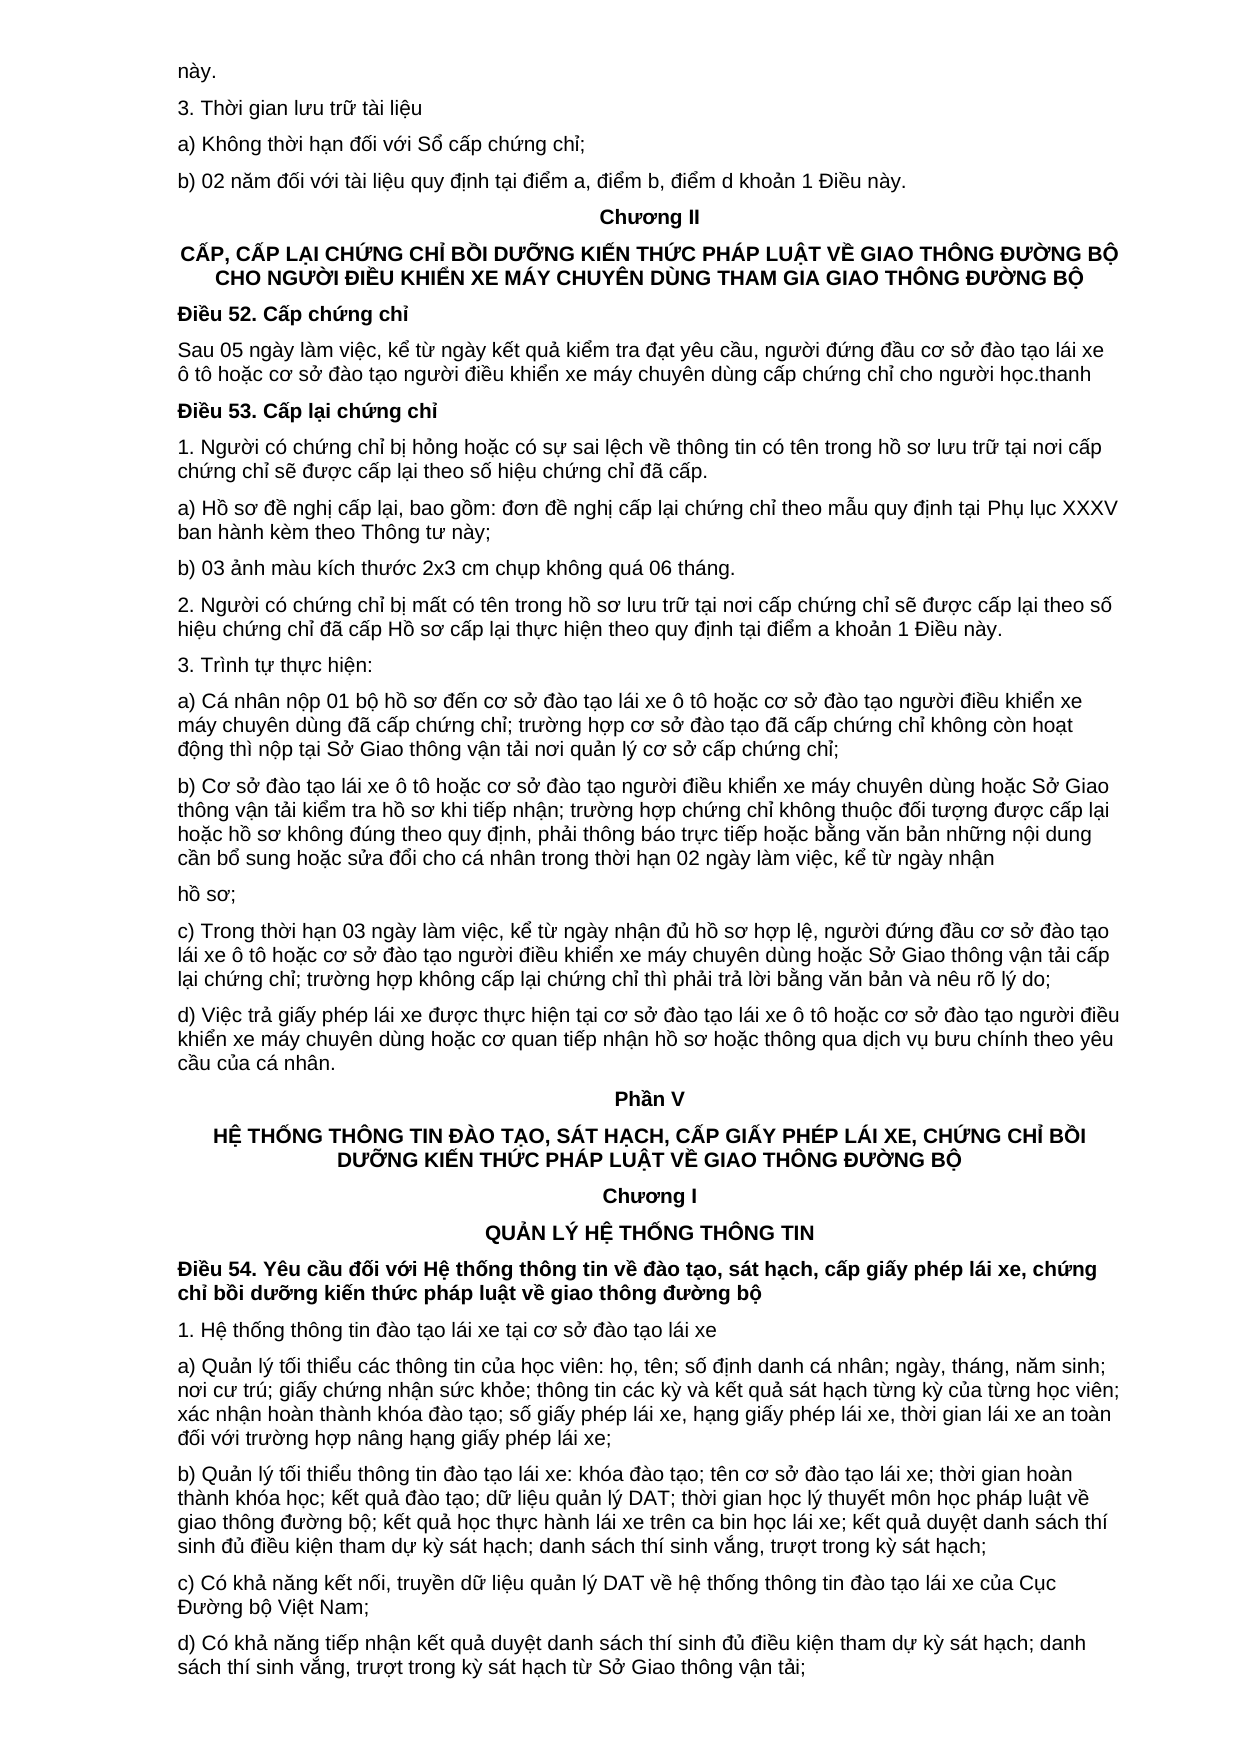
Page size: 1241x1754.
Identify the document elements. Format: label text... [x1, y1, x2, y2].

text 2. Người có chứng chỉ bị mất có tên trong hồ sơ lưu trữ tại nơi cấp chứng chỉ sẽ được cấp lại theo số hiệu chứng chỉ đã cấp Hồ sơ cấp lại thực hiện theo quy định tại điểm a khoản 1 Điều này. [177, 592, 1122, 640]
text 3. Thời gian lưu trữ tài liệu [177, 96, 1122, 119]
text 3. Trình tự thực hiện: [177, 653, 1122, 677]
text b) 02 năm đối với tài liệu quy định tại điểm a, điểm b, điểm d khoản 1 Điều này. [177, 168, 1122, 192]
text Điều 53. Cấp lại chứng chỉ [177, 399, 1122, 423]
text a) Hồ sơ đề nghị cấp lại, bao gồm: đơn đề nghị cấp lại chứng chỉ theo mẫu quy định tại Phụ lục XXXV ban hành kèm theo Thông tư này; [177, 496, 1122, 543]
text 1. Người có chứng chỉ bị hỏng hoặc có sự sai lệch về thông tin có tên trong hồ sơ lưu trữ tại nơi cấp chứng chỉ sẽ được cấp lại theo số hiệu chứng chỉ đã cấp. [177, 435, 1122, 483]
text Phần V [177, 1087, 1122, 1111]
text Chương II [177, 205, 1122, 229]
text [177, 59, 1122, 83]
text QUẢN LÝ HỆ THỐNG THÔNG TIN [177, 1221, 1122, 1244]
text Sau 05 ngày làm việc, kể từ ngày kết quả kiểm tra đạt yêu cầu, người đứng đầu cơ sở đào tạo lái xe ô tô hoặc cơ sở đào tạo người điều khiển xe máy chuyên dùng cấp chứng chỉ cho người học.thanh [177, 338, 1122, 386]
text d) Việc trả giấy phép lái xe được thực hiện tại cơ sở đào tạo lái xe ô tô hoặc cơ sở đào tạo người điều khiển xe máy chuyên dùng hoặc cơ quan tiếp nhận hồ sơ hoặc thông qua dịch vụ bưu chính theo yêu cầu của cá nhân. [177, 1003, 1122, 1075]
text 1. Hệ thống thông tin đào tạo lái xe tại cơ sở đào tạo lái xe [177, 1317, 1122, 1341]
text c) Có khả năng kết nối, truyền dữ liệu quản lý DAT về hệ thống thông tin đào tạo lái xe của Cục Đường bộ Việt Nam; [177, 1571, 1122, 1618]
text a) Quản lý tối thiểu các thông tin của học viên: họ, tên; số định danh cá nhân; ngày, tháng, năm sinh; nơi cư trú; giấy chứng nhận sức khỏe; thông tin các kỳ và kết quả sát hạch từng kỳ của từng học viên; xác nhận hoàn thành khóa đào tạo; số giấy phép lái xe, hạng giấy phép lái xe, thời gian lái xe an toàn đối với trường hợp nâng hạng giấy phép lái xe; [177, 1354, 1122, 1450]
text b) Quản lý tối thiểu thông tin đào tạo lái xe: khóa đào tạo; tên cơ sở đào tạo lái xe; thời gian hoàn thành khóa học; kết quả đào tạo; dữ liệu quản lý DAT; thời gian học lý thuyết môn học pháp luật về giao thông đường bộ; kết quả học thực hành lái xe trên ca bin học lái xe; kết quả duyệt danh sách thí sinh đủ điều kiện tham dự kỳ sát hạch; danh sách thí sinh vắng, trượt trong kỳ sát hạch; [177, 1462, 1122, 1558]
text CẤP, CẤP LẠI CHỨNG CHỈ BỒI DƯỠNG KIẾN THỨC PHÁP LUẬT VỀ GIAO THÔNG ĐƯỜNG BỘ CHO NGƯỜI ĐIỀU KHIỂN XE MÁY CHUYÊN DÙNG THAM GIA GIAO THÔNG ĐƯỜNG BỘ [177, 241, 1122, 289]
text d) Có khả năng tiếp nhận kết quả duyệt danh sách thí sinh đủ điều kiện tham dự kỳ sát hạch; danh sách thí sinh vắng, trượt trong kỳ sát hạch từ Sở Giao thông vận tải; [177, 1631, 1122, 1679]
text b) 03 ảnh màu kích thước 2x3 cm chụp không quá 06 tháng. [177, 556, 1122, 580]
text HỆ THỐNG THÔNG TIN ĐÀO TẠO, SÁT HẠCH, CẤP GIẤY PHÉP LÁI XE, CHỨNG CHỈ BỒI DƯỠNG KIẾN THỨC PHÁP LUẬT VỀ GIAO THÔNG ĐƯỜNG BỘ [177, 1124, 1122, 1172]
text a) Cá nhân nộp 01 bộ hồ sơ đến cơ sở đào tạo lái xe ô tô hoặc cơ sở đào tạo người điều khiển xe máy chuyên dùng đã cấp chứng chỉ; trường hợp cơ sở đào tạo đã cấp chứng chỉ không còn hoạt động thì nộp tại Sở Giao thông vận tải nơi quản lý cơ sở cấp chứng chỉ; [177, 689, 1122, 761]
text Chương I [177, 1184, 1122, 1208]
text Điều 54. Yêu cầu đối với Hệ thống thông tin về đào tạo, sát hạch, cấp giấy phép lái xe, chứng chỉ bồi dưỡng kiến thức pháp luật về giao thông đường bộ [177, 1257, 1122, 1305]
text a) Không thời hạn đối với Sổ cấp chứng chỉ; [177, 132, 1122, 156]
text hồ sơ; [177, 882, 1122, 906]
text b) Cơ sở đào tạo lái xe ô tô hoặc cơ sở đào tạo người điều khiển xe máy chuyên dùng hoặc Sở Giao thông vận tải kiểm tra hồ sơ khi tiếp nhận; trường hợp chứng chỉ không thuộc đối tượng được cấp lại hoặc hồ sơ không đúng theo quy định, phải thông báo trực tiếp hoặc bằng văn bản những nội dung cần bổ sung hoặc sửa đổi cho cá nhân trong thời hạn 02 ngày làm việc, kể từ ngày nhận [177, 774, 1122, 869]
text c) Trong thời hạn 03 ngày làm việc, kể từ ngày nhận đủ hồ sơ hợp lệ, người đứng đầu cơ sở đào tạo lái xe ô tô hoặc cơ sở đào tạo người điều khiển xe máy chuyên dùng hoặc Sở Giao thông vận tải cấp lại chứng chỉ; trường hợp không cấp lại chứng chỉ thì phải trả lời bằng văn bản và nêu rõ lý do; [177, 918, 1122, 990]
text Điều 52. Cấp chứng chỉ [177, 302, 1122, 326]
